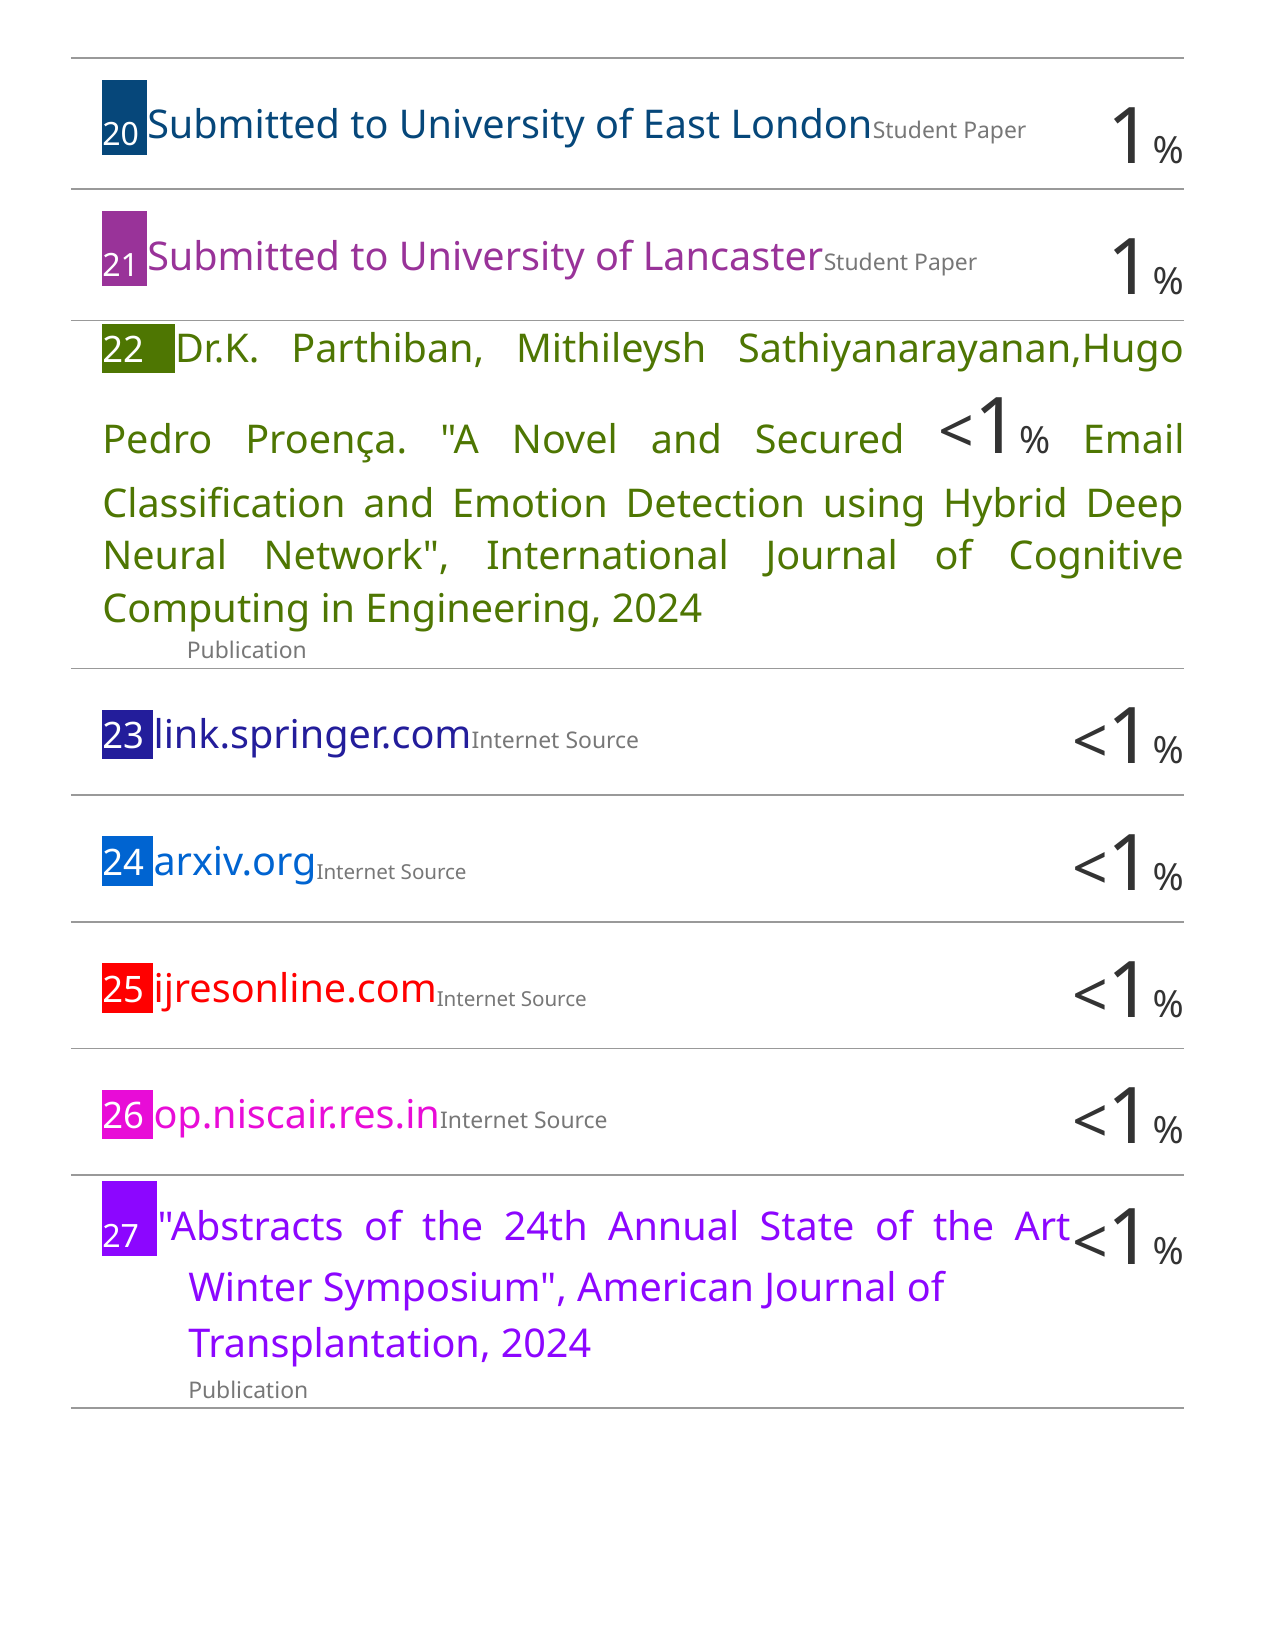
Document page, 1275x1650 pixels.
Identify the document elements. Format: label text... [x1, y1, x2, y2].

text Publication [187, 634, 1184, 665]
text 22 Dr.K. Parthiban, Mithileysh Sathiyanarayanan,Hugo Pedro Proença. "A Novel and Secured <1% Email Classification and Emotion Detection using Hybrid Deep Neural Network", International Journal of Cognitive Computing in Engineering, 2024 [102, 321, 1184, 634]
table_cell 1% [1108, 190, 1184, 319]
table_header 23 link.springer.comInternet Source [71, 669, 1072, 794]
table_cell <1% [1072, 796, 1184, 921]
table_cell 21 Submitted to University of LancasterStudent Paper [71, 190, 1108, 319]
table_cell 27 "Abstracts of the 24th Annual State of the Art Winter Symposium", American Journal of Transplantation, 2024 Publication [71, 1176, 1072, 1407]
table_cell <1% [1072, 1049, 1184, 1174]
table_cell <1% [1072, 1176, 1184, 1407]
table_cell 1% [1108, 59, 1184, 188]
table_cell <1% [1072, 923, 1184, 1048]
table_cell 25 ijresonline.comInternet Source [71, 923, 1072, 1048]
table_cell 24 arxiv.orgInternet Source [71, 796, 1072, 921]
table_cell 26 op.niscair.res.inInternet Source [71, 1049, 1072, 1174]
table_header <1% [1072, 669, 1184, 794]
table_cell 20 Submitted to University of East LondonStudent Paper [71, 59, 1108, 188]
